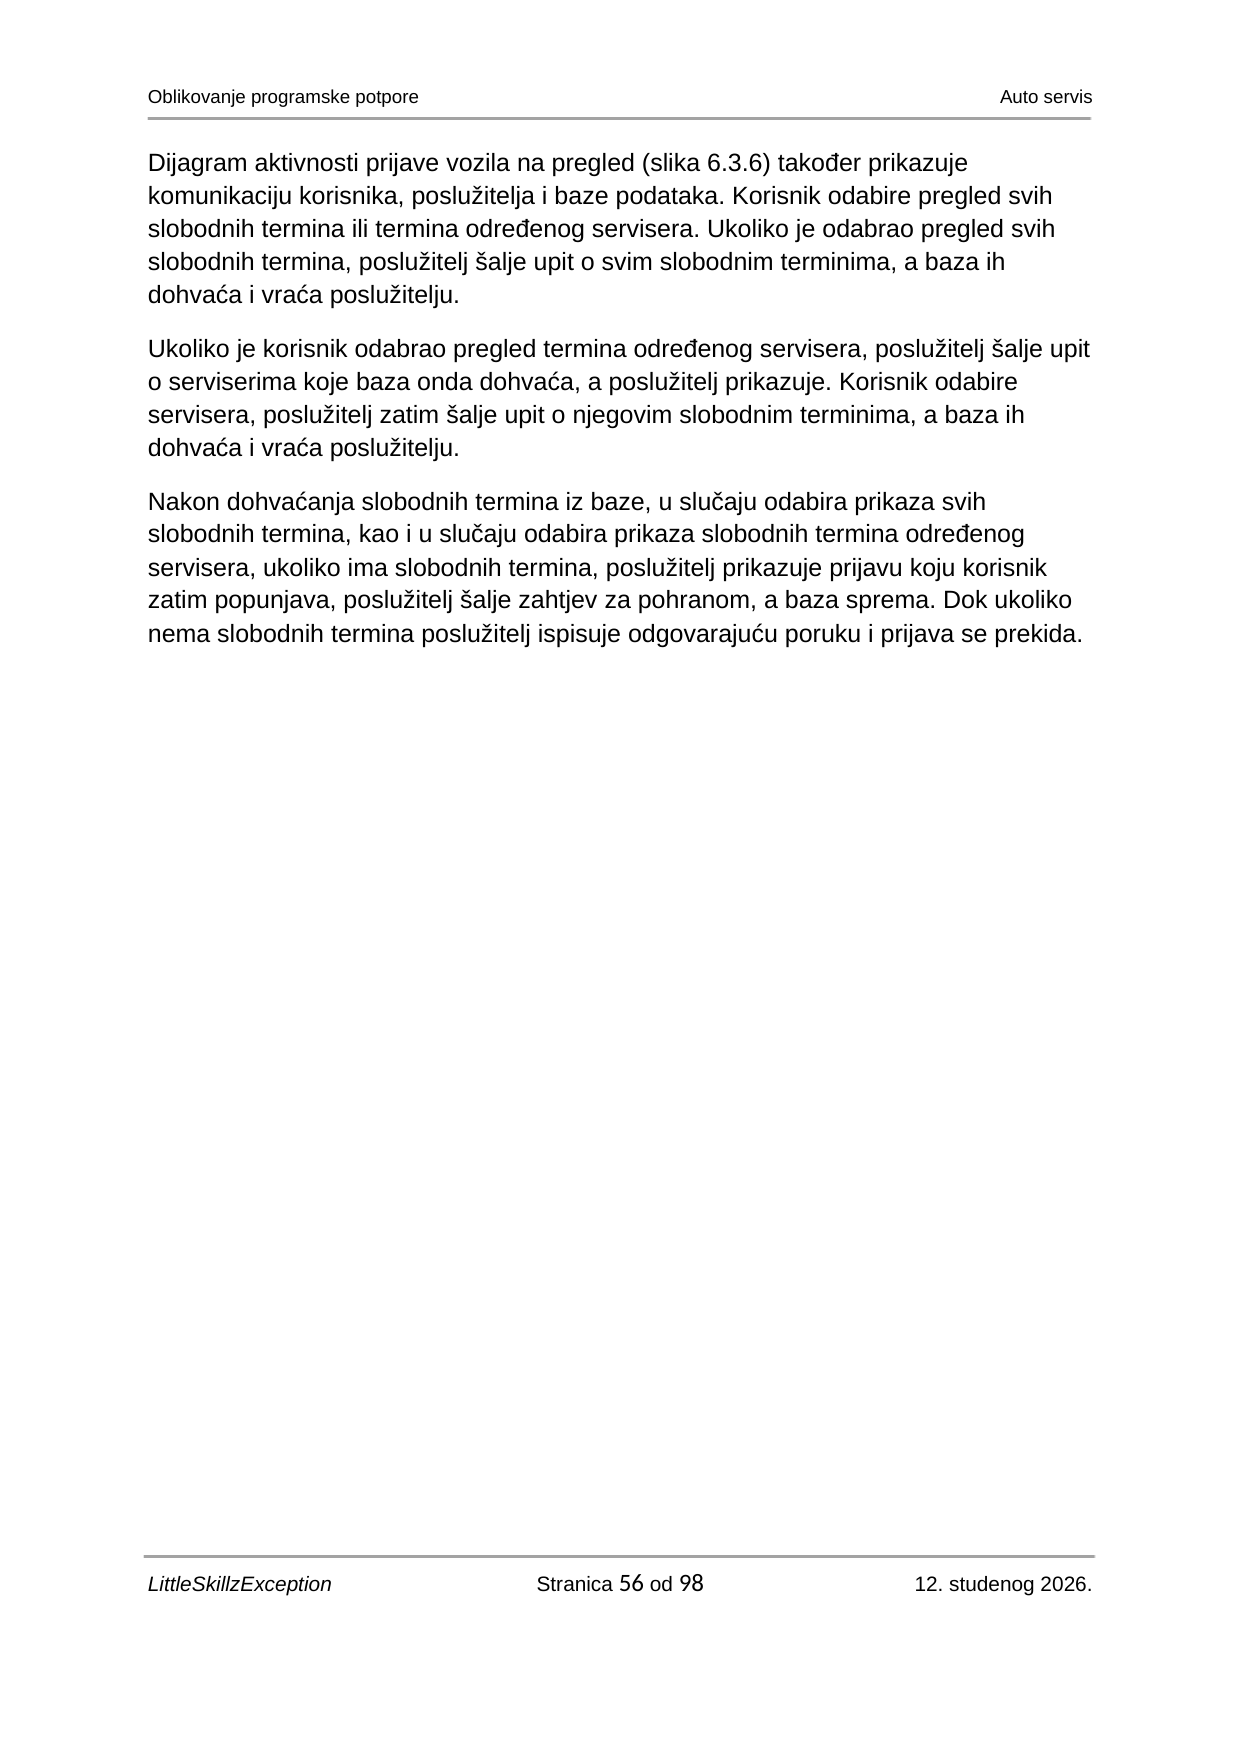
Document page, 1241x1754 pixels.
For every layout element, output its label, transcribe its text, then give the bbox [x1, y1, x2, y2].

text Nakon dohvaćanja slobodnih termina iz baze, u slučaju odabira prikaza svih slobodnih termina, kao i u slučaju odabira prikaza slobodnih termina određenog servisera, ukoliko ima slobodnih termina, poslužitelj prikazuje prijavu koju korisnik zatim popunjava, poslužitelj šalje zahtjev za pohranom, a baza sprema. Dok ukoliko nema slobodnih termina poslužitelj ispisuje odgovarajuću poruku i prijava se prekida. [148, 486, 1093, 647]
text Dijagram aktivnosti prijave vozila na pregled (slika 6.3.6) također prikazuje komunikaciju korisnika, poslužitelja i baze podataka. Korisnik odabire pregled svih slobodnih termina ili termina određenog servisera. Ukoliko je odabrao pregled svih slobodnih termina, poslužitelj šalje upit o svim slobodnim terminima, a baza ih dohvaća i vraća poslužitelju. [148, 148, 1093, 308]
text Ukoliko je korisnik odabrao pregled termina određenog servisera, poslužitelj šalje upit o serviserima koje baza onda dohvaća, a poslužitelj prikazuje. Korisnik odabire servisera, poslužitelj zatim šalje upit o njegovim slobodnim terminima, a baza ih dohvaća i vraća poslužitelju. [148, 333, 1093, 461]
